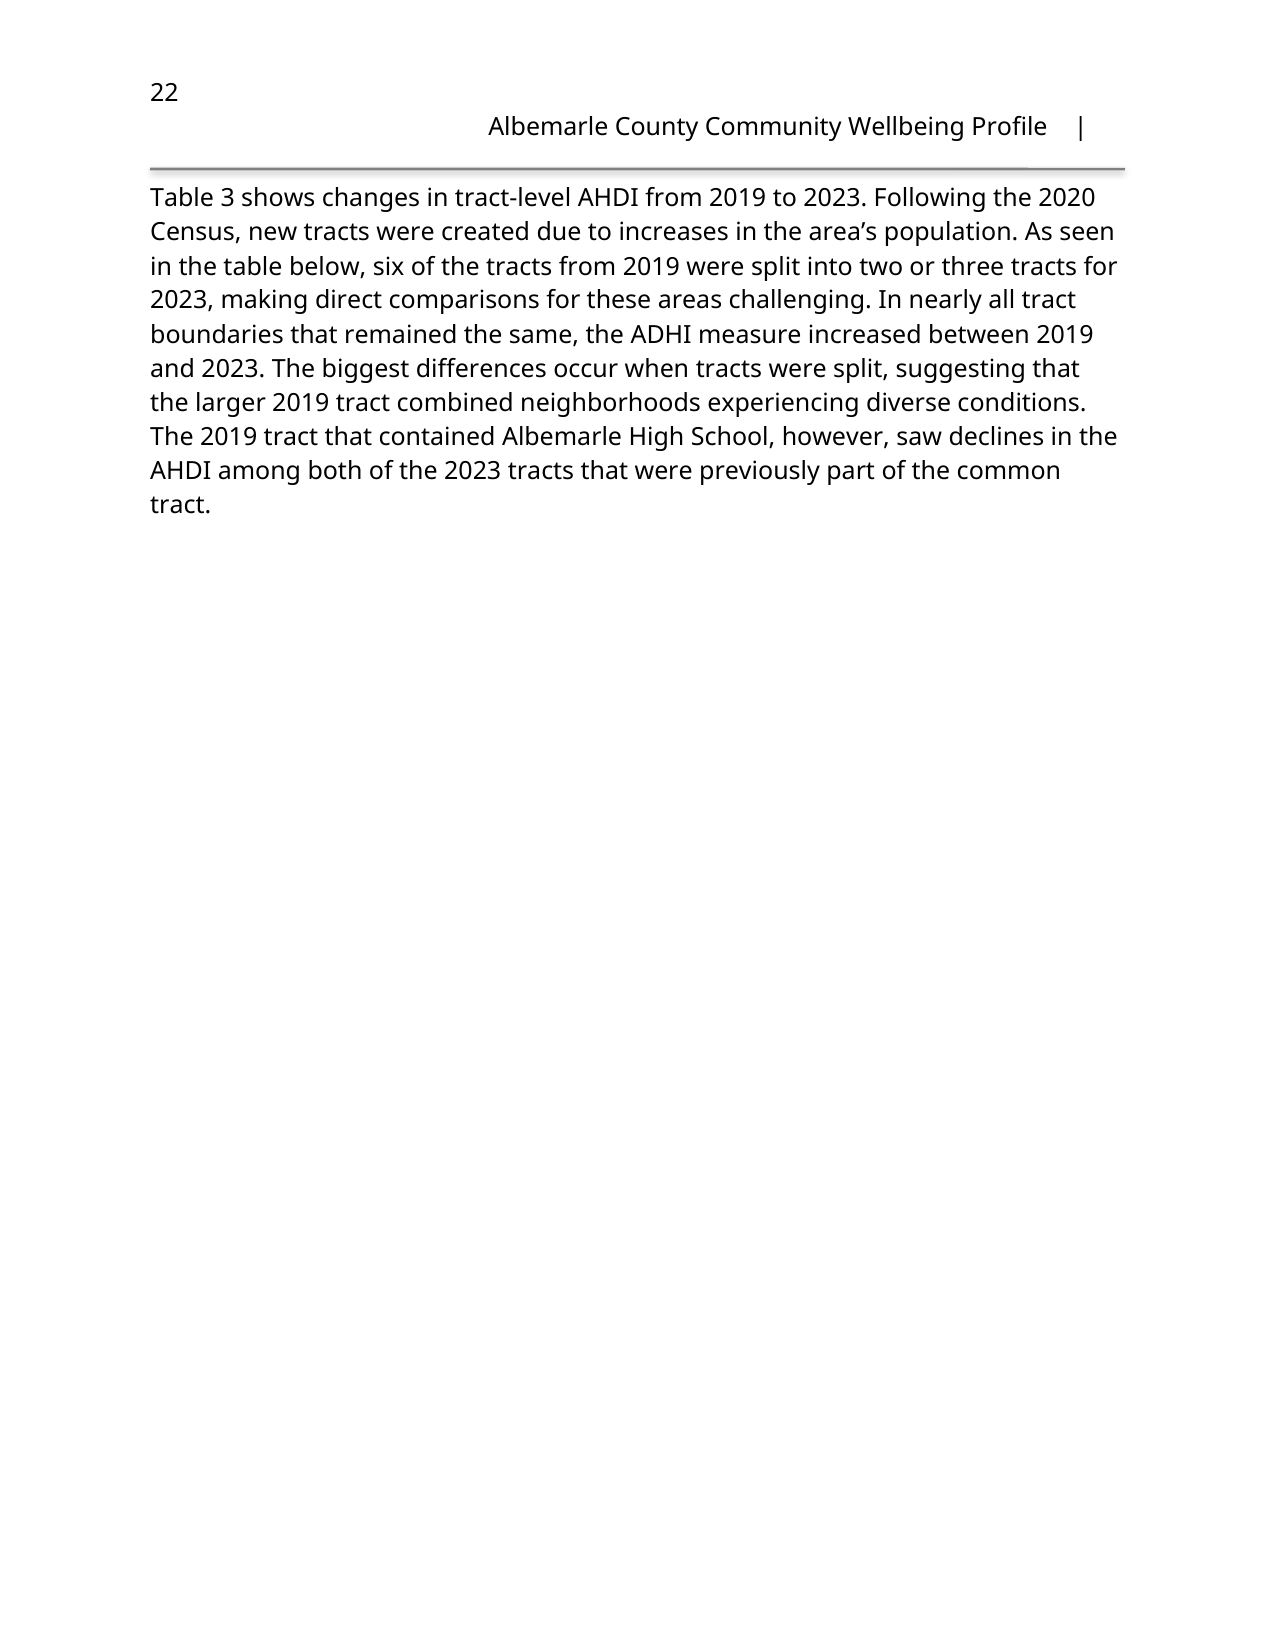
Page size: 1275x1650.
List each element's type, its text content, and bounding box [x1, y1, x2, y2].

text Table 3 shows changes in tract-level AHDI from 2019 to 2023. Following the 2020 Census, new tracts were created due to increases in the area’s population. As seen in the table below, six of the tracts from 2019 were split into two or three tracts for 2023, making direct comparisons for these areas challenging. In nearly all tract boundaries that remained the same, the ADHI measure increased between 2019 and 2023. The biggest differences occur when tracts were split, suggesting that the larger 2019 tract combined neighborhoods experiencing diverse conditions. The 2019 tract that contained Albemarle High School, however, saw declines in the AHDI among both of the 2023 tracts that were previously part of the common tract. [150, 180, 1125, 521]
